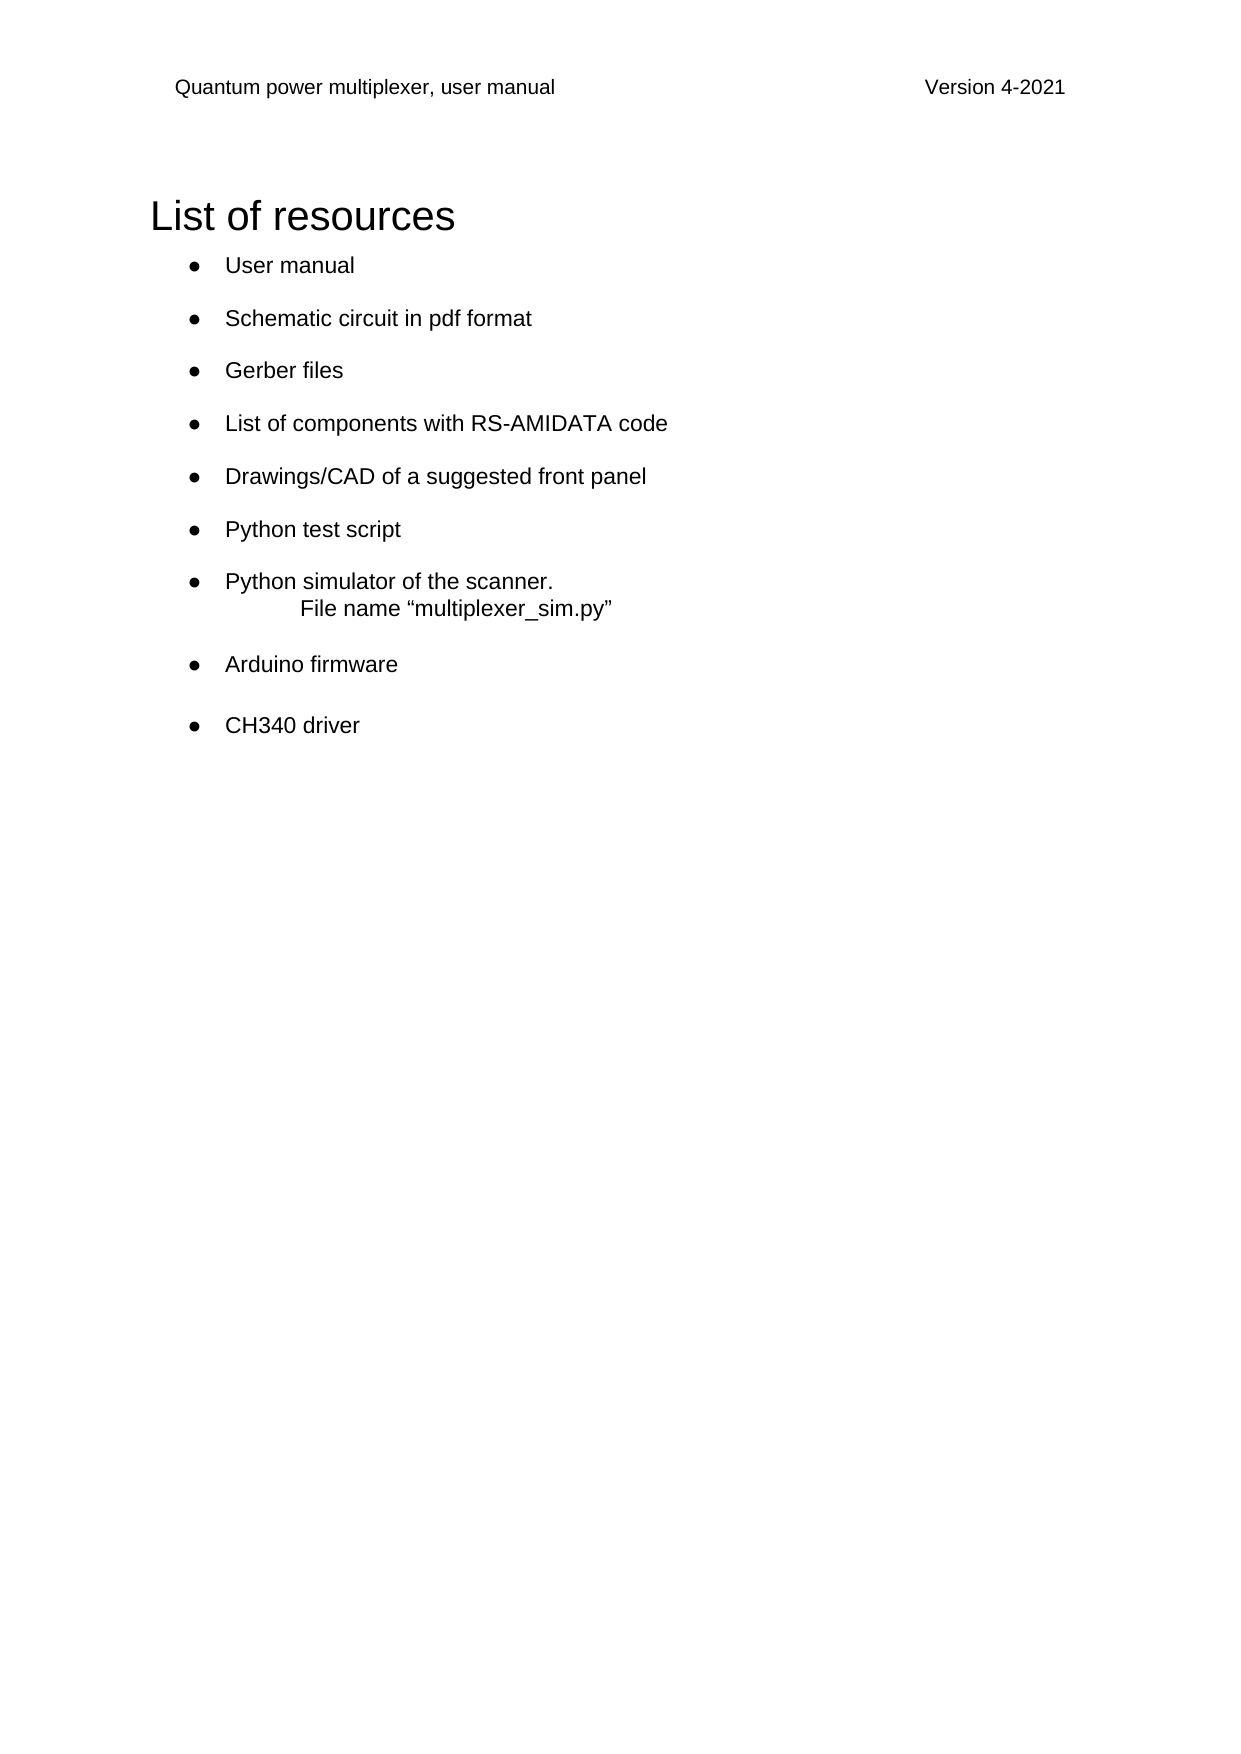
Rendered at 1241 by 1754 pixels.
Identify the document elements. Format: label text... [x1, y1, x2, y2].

list User manual [187, 252, 1090, 278]
text File name “multiplexer_sim.py” [225, 595, 1090, 621]
list Drawings/CAD of a suggested front panel [187, 463, 1090, 489]
list CH340 driver [187, 712, 1090, 738]
list Schematic circuit in pdf format [187, 305, 1090, 331]
list Python simulator of the scanner. [187, 568, 1090, 595]
list Gerber files [187, 357, 1090, 384]
list Python test script [187, 516, 1090, 542]
list List of components with RS-AMIDATA code [187, 410, 1090, 437]
subtitle List of resources [150, 192, 1090, 239]
list Arduino firmware [187, 651, 1090, 678]
